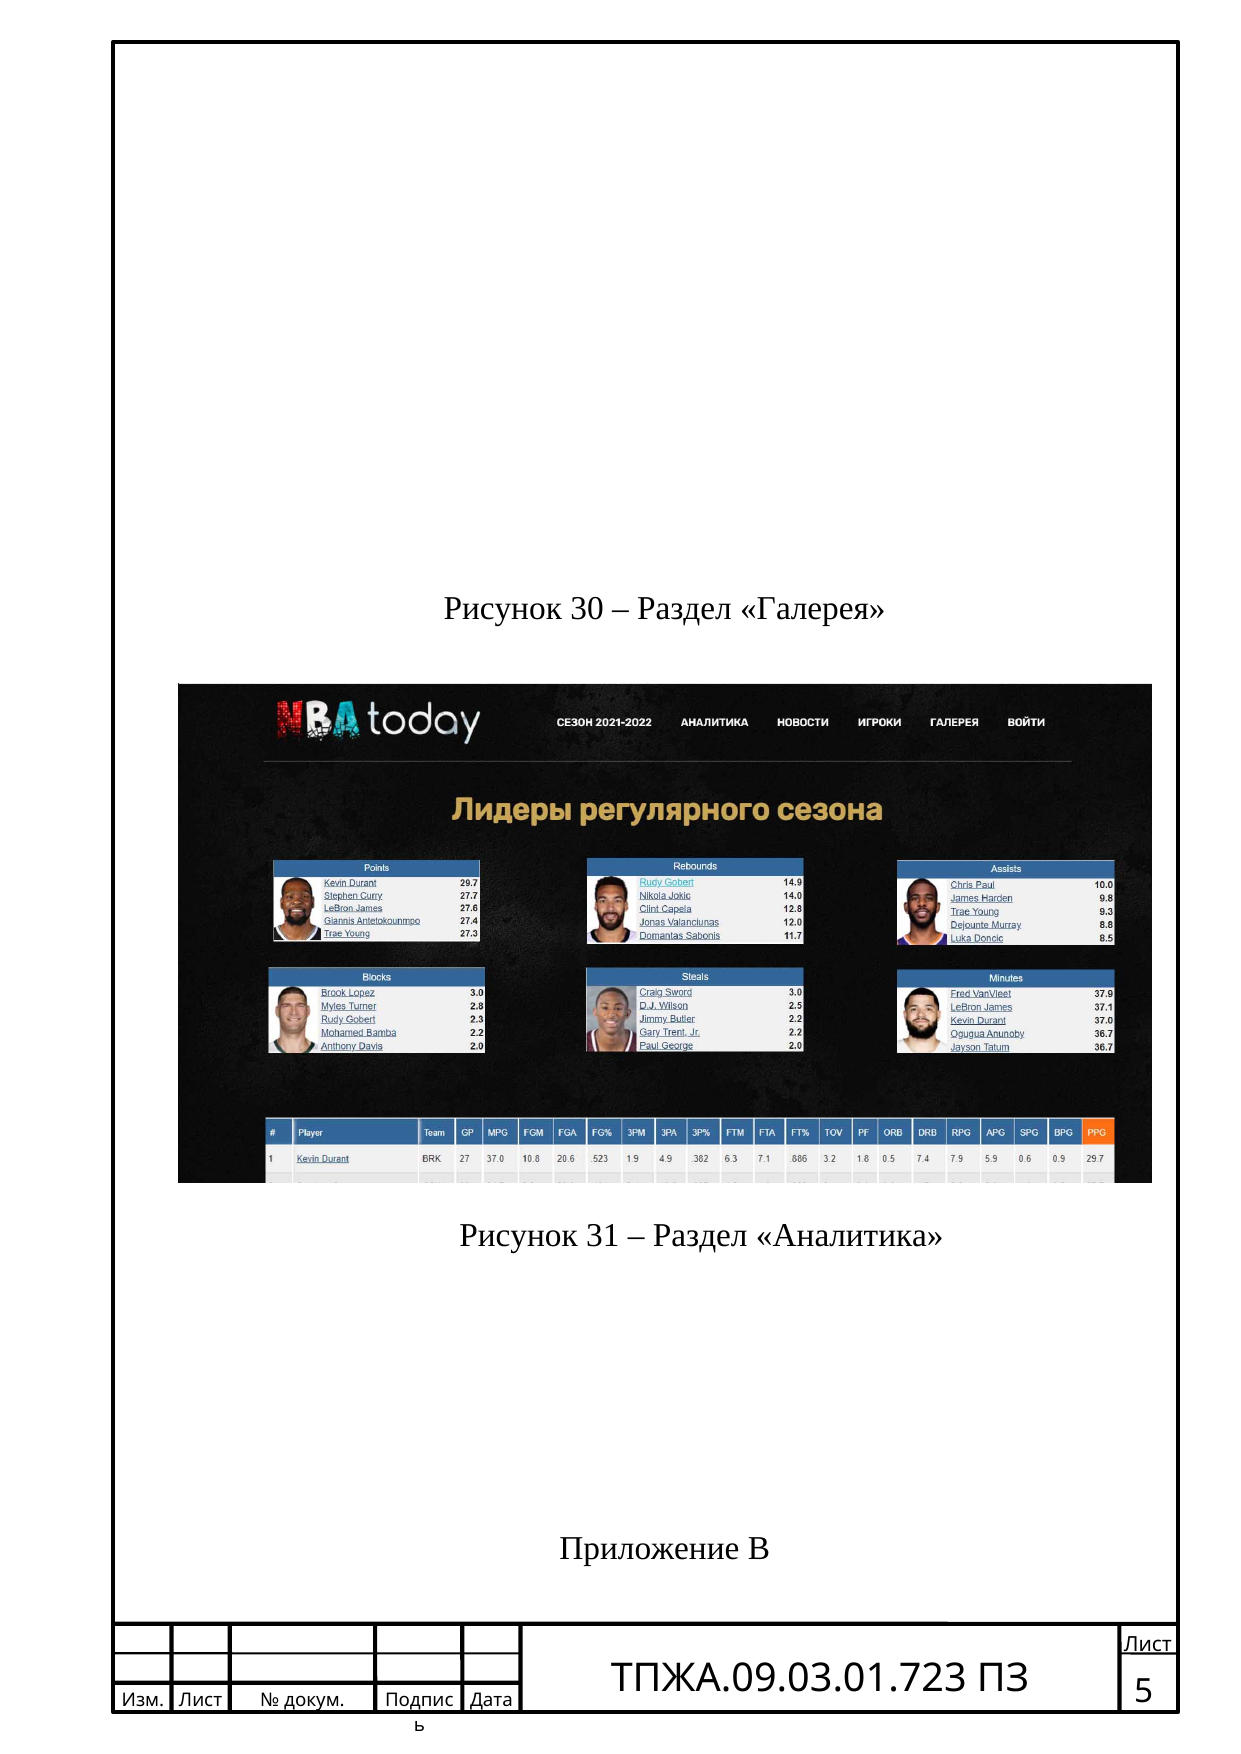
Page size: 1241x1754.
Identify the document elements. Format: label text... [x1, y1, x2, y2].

text Приложение В [177, 1528, 1152, 1566]
picture [178, 683, 1152, 1183]
text Рисунок 31 – Раздел «Аналитика» [177, 1215, 1152, 1253]
text Рисунок 30 – Раздел «Галерея» [177, 588, 1152, 626]
